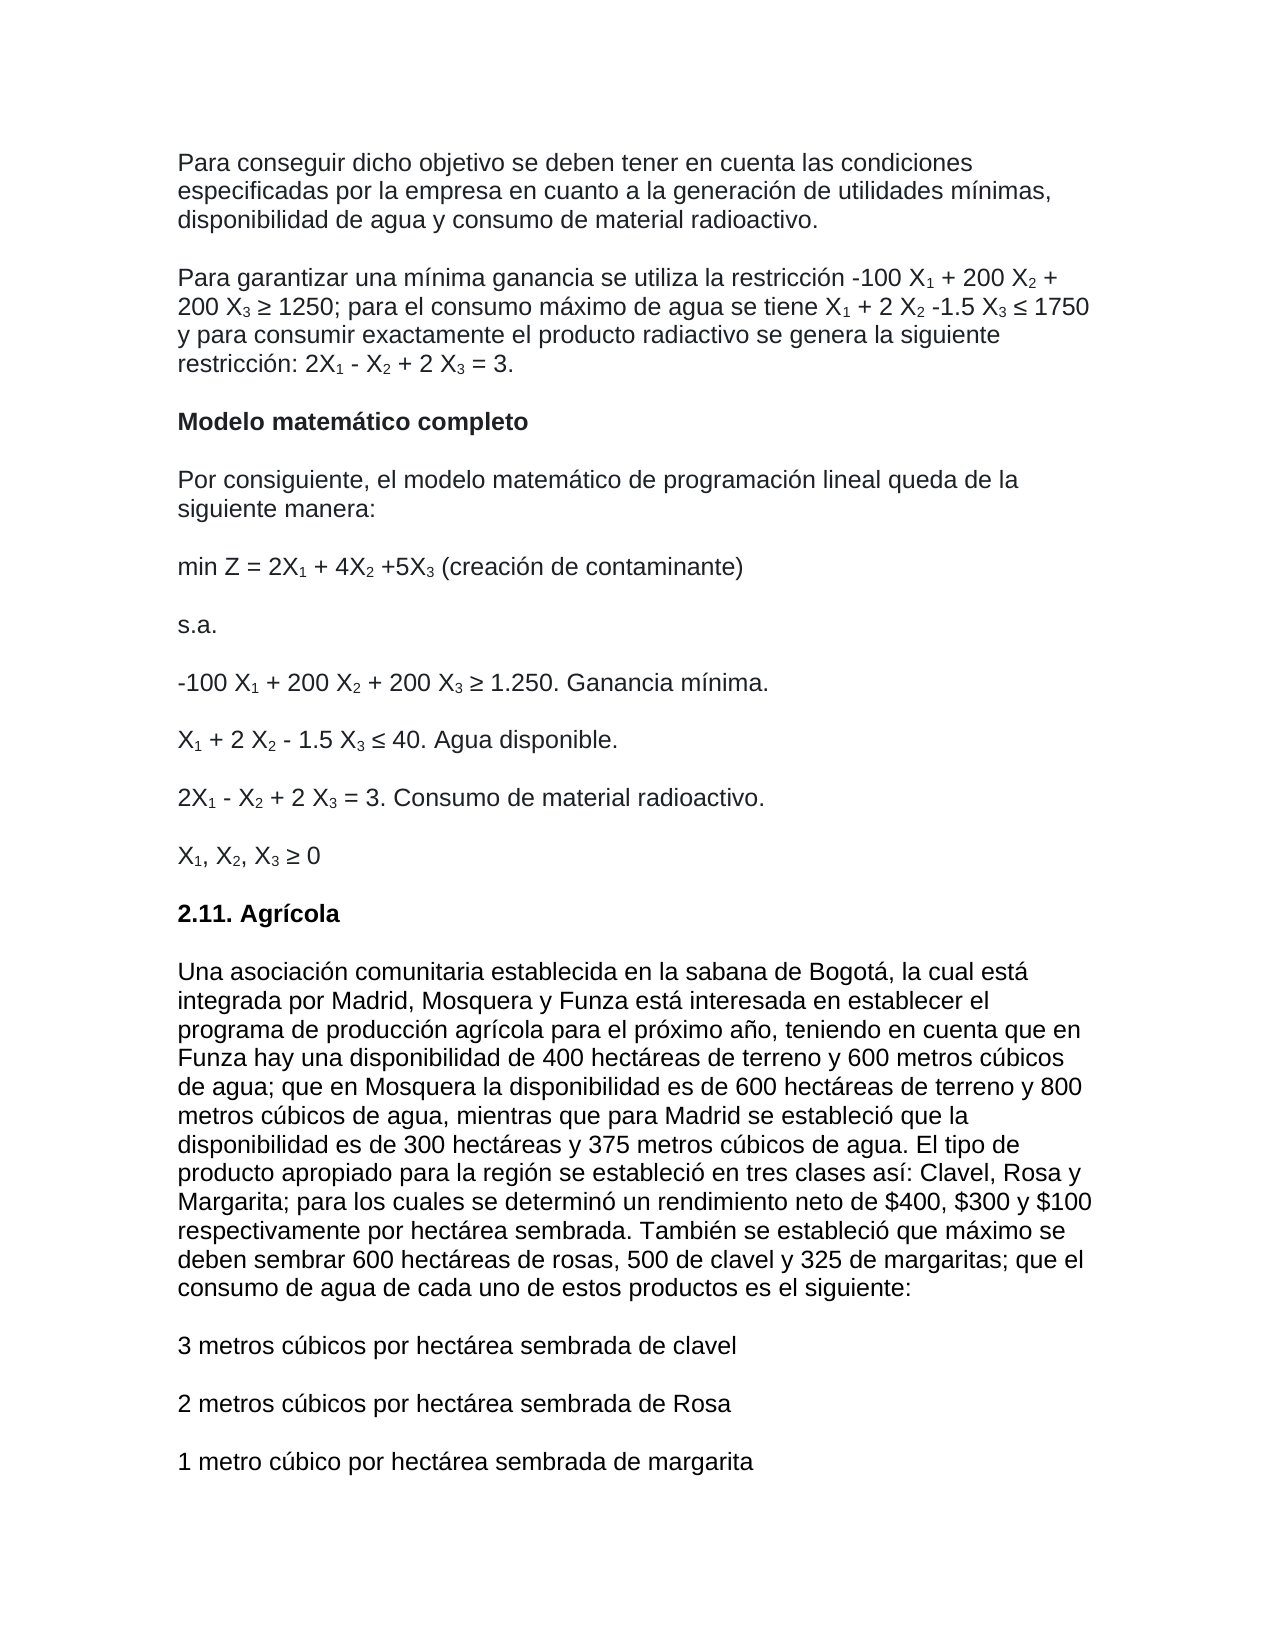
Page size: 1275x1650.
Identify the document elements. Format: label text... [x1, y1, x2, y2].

text X1, X2, X3 ≥ 0 [177, 841, 1098, 870]
text -100 X1 + 200 X2 + 200 X3 ≥ 1.250. Ganancia mínima. [177, 668, 1098, 696]
text Para conseguir dicho objetivo se deben tener en cuenta las condiciones especificadas por la empresa en cuanto a la generación de utilidades mínimas, disponibilidad de agua y consumo de material radioactivo. [177, 148, 1098, 234]
text 2.11. Agrícola [177, 899, 1098, 928]
text Una asociación comunitaria establecida en la sabana de Bogotá, la cual está integrada por Madrid, Mosquera y Funza está interesada en establecer el programa de producción agrícola para el próximo año, teniendo en cuenta que en Funza hay una disponibilidad de 400 hectáreas de terreno y 600 metros cúbicos de agua; que en Mosquera la disponibilidad es de 600 hectáreas de terreno y 800 metros cúbicos de agua, mientras que para Madrid se estableció que la disponibilidad es de 300 hectáreas y 375 metros cúbicos de agua. El tipo de producto apropiado para la región se estableció en tres clases así: Clavel, Rosa y Margarita; para los cuales se determinó un rendimiento neto de $400, $300 y $100 respectivamente por hectárea sembrada. También se estableció que máximo se deben sembrar 600 hectáreas de rosas, 500 de clavel y 325 de margaritas; que el consumo de agua de cada uno de estos productos es el siguiente: [177, 957, 1098, 1302]
text Por consiguiente, el modelo matemático de programación lineal queda de la siguiente manera: [177, 465, 1098, 523]
text 3 metros cúbicos por hectárea sembrada de clavel [177, 1331, 1098, 1360]
text 2 metros cúbicos por hectárea sembrada de Rosa [177, 1389, 1098, 1418]
text X1 + 2 X2 - 1.5 X3 ≤ 40. Agua disponible. [177, 726, 1098, 754]
text s.a. [177, 610, 1098, 638]
text 1 metro cúbico por hectárea sembrada de margarita [177, 1447, 1098, 1476]
text min Z = 2X1 + 4X2 +5X3 (creación de contaminante) [177, 552, 1098, 581]
text Modelo matemático completo [177, 407, 1098, 436]
text 2X1 - X2 + 2 X3 = 3. Consumo de material radioactivo. [177, 783, 1098, 812]
text Para garantizar una mínima ganancia se utiliza la restricción -100 X1 + 200 X2 + 200 X3 ≥ 1250; para el consumo máximo de agua se tiene X1 + 2 X2 -1.5 X3 ≤ 1750 y para consumir exactamente el producto radiactivo se genera la siguiente restricción: 2X1 - X2 + 2 X3 = 3. [177, 263, 1098, 378]
